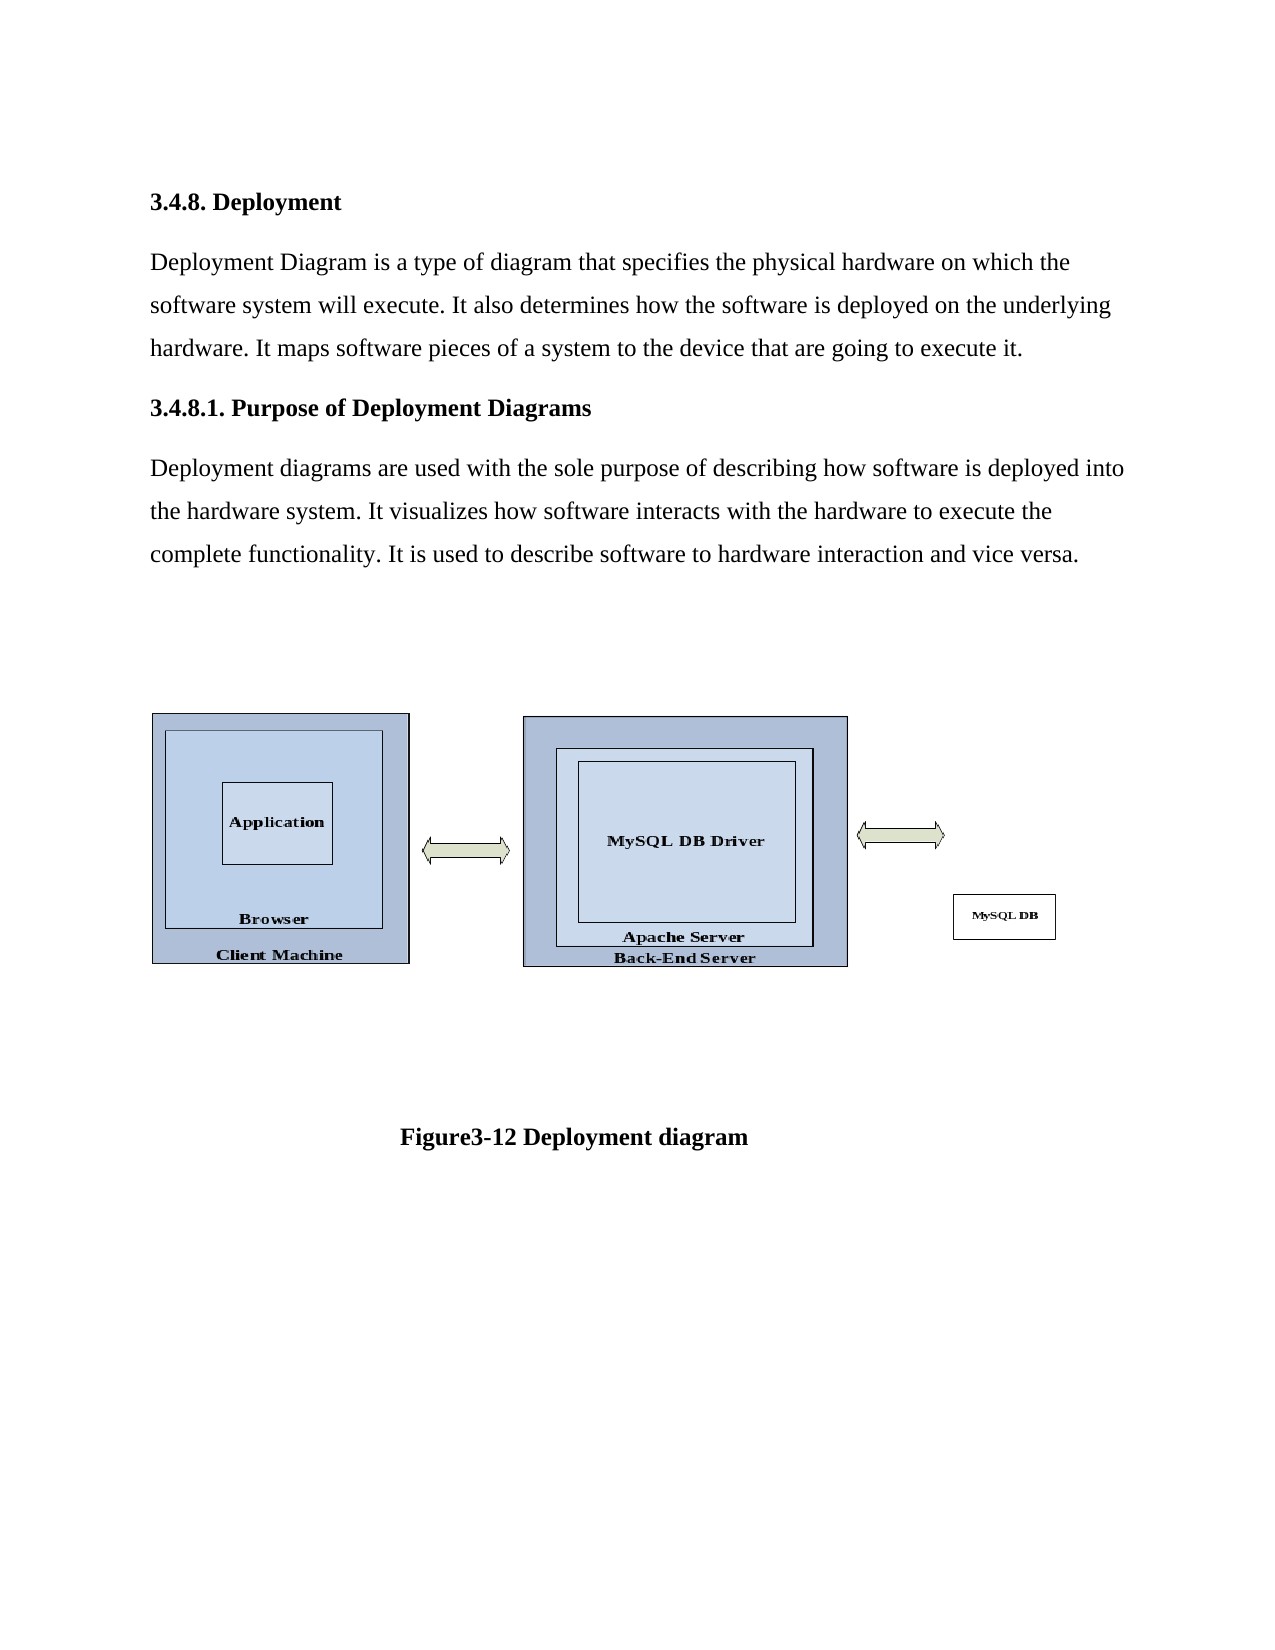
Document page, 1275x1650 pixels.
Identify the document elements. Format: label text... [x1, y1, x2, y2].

text Figure3-12 Deployment diagram [150, 1122, 1125, 1151]
text 3.4.8. Deployment [150, 187, 1125, 216]
text Deployment Diagram is a type of diagram that specifies the physical hardware on which the software system will execute. It also determines how the software is deployed on the underlying hardware. It maps software pieces of a system to the device that are going to execute it. [150, 247, 1125, 362]
text Deployment diagrams are used with the sole purpose of describing how software is deployed into the hardware system. It visualizes how software interacts with the hardware to execute the complete functionality. It is used to describe software to hardware interaction and vice versa. [150, 453, 1125, 568]
text 3.4.8.1. Purpose of Deployment Diagrams [150, 393, 1125, 422]
